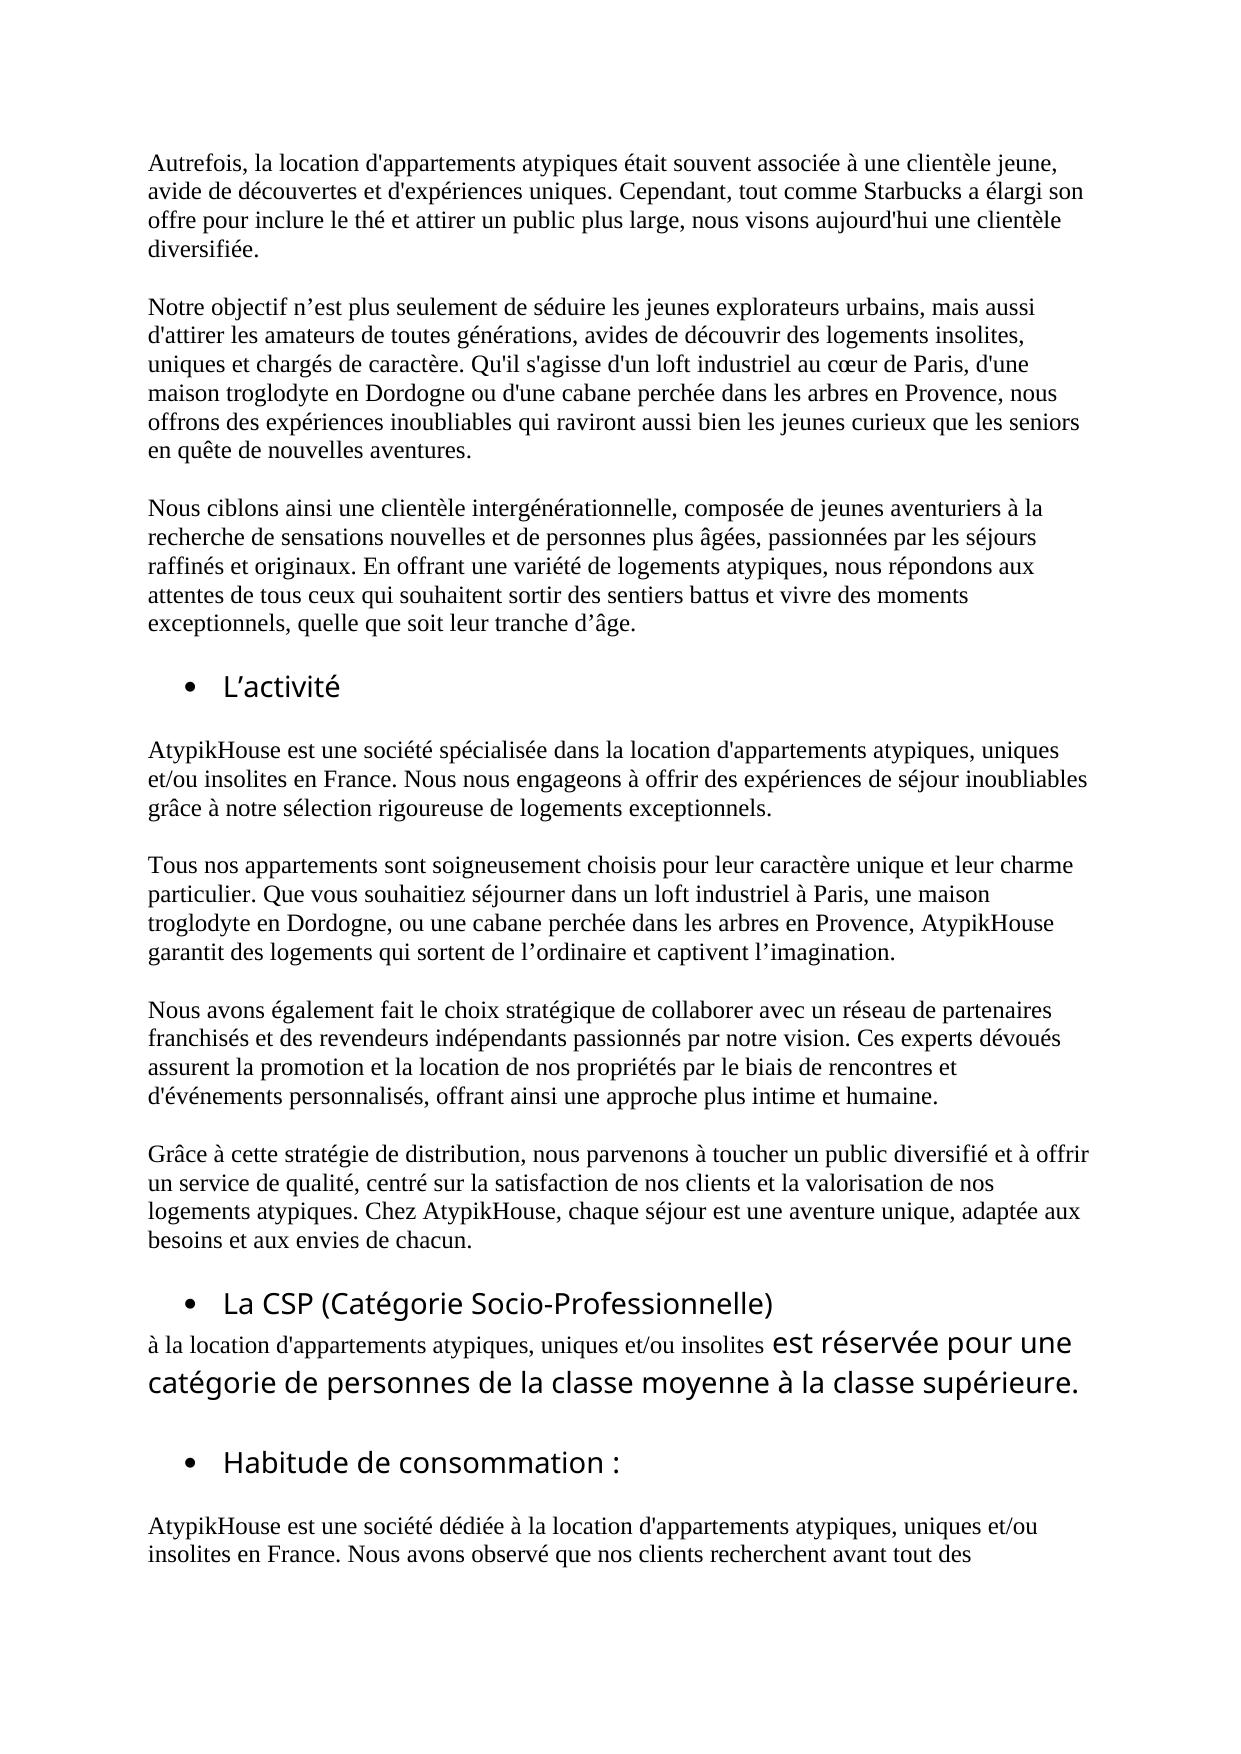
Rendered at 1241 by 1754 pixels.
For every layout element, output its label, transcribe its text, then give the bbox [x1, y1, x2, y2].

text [148, 1511, 1093, 1568]
text Nous ciblons ainsi une clientèle intergénérationnelle, composée de jeunes aventuriers à la recherche de sensations nouvelles et de personnes plus âgées, passionnées par les séjours raffinés et originaux. En offrant une variété de logements atypiques, nous répondons aux attentes de tous ceux qui souhaitent sortir des sentiers battus et vivre des moments exceptionnels, quelle que soit leur tranche d’âge. [148, 493, 1093, 637]
text AtypikHouse est une société spécialisée dans la location d'appartements atypiques, uniques et/ou insolites en France. Nous nous engageons à offrir des expériences de séjour inoubliables grâce à notre sélection rigoureuse de logements exceptionnels. [148, 735, 1093, 821]
list Habitude de consommation : [185, 1442, 1093, 1482]
text à la location d'appartements atypiques, uniques et/ou insolites est réservée pour une catégorie de personnes de la classe moyenne à la classe supérieure. [148, 1323, 1093, 1402]
text Nous avons également fait le choix stratégique de collaborer avec un réseau de partenaires franchisés et des revendeurs indépendants passionnés par notre vision. Ces experts dévoués assurent la promotion et la location de nos propriétés par le biais de rencontres et d'événements personnalisés, offrant ainsi une approche plus intime et humaine. [148, 995, 1093, 1110]
text Tous nos appartements sont soigneusement choisis pour leur caractère unique et leur charme particulier. Que vous souhaitiez séjourner dans un loft industriel à Paris, une maison troglodyte en Dordogne, ou une cabane perchée dans les arbres en Provence, AtypikHouse garantit des logements qui sortent de l’ordinaire et captivent l’imagination. [148, 851, 1093, 966]
text Autrefois, la location d'appartements atypiques était souvent associée à une clientèle jeune, avide de découvertes et d'expériences uniques. Cependant, tout comme Starbucks a élargi son offre pour inclure le thé et attirer un public plus large, nous visons aujourd'hui une clientèle diversifiée. [148, 148, 1093, 263]
text Notre objectif n’est plus seulement de séduire les jeunes explorateurs urbains, mais aussi d'attirer les amateurs de toutes générations, avides de découvrir des logements insolites, uniques et chargés de caractère. Qu'il s'agisse d'un loft industriel au cœur de Paris, d'une maison troglodyte en Dordogne ou d'une cabane perchée dans les arbres en Provence, nous offrons des expériences inoubliables qui raviront aussi bien les jeunes curieux que les seniors en quête de nouvelles aventures. [148, 292, 1093, 464]
list La CSP (Catégorie Socio-Professionnelle) [185, 1283, 1093, 1323]
list L’activité [185, 666, 1093, 706]
text Grâce à cette stratégie de distribution, nous parvenons à toucher un public diversifié et à offrir un service de qualité, centré sur la satisfaction de nos clients et la valorisation de nos logements atypiques. Chez AtypikHouse, chaque séjour est une aventure unique, adaptée aux besoins et aux envies de chacun. [148, 1139, 1093, 1254]
